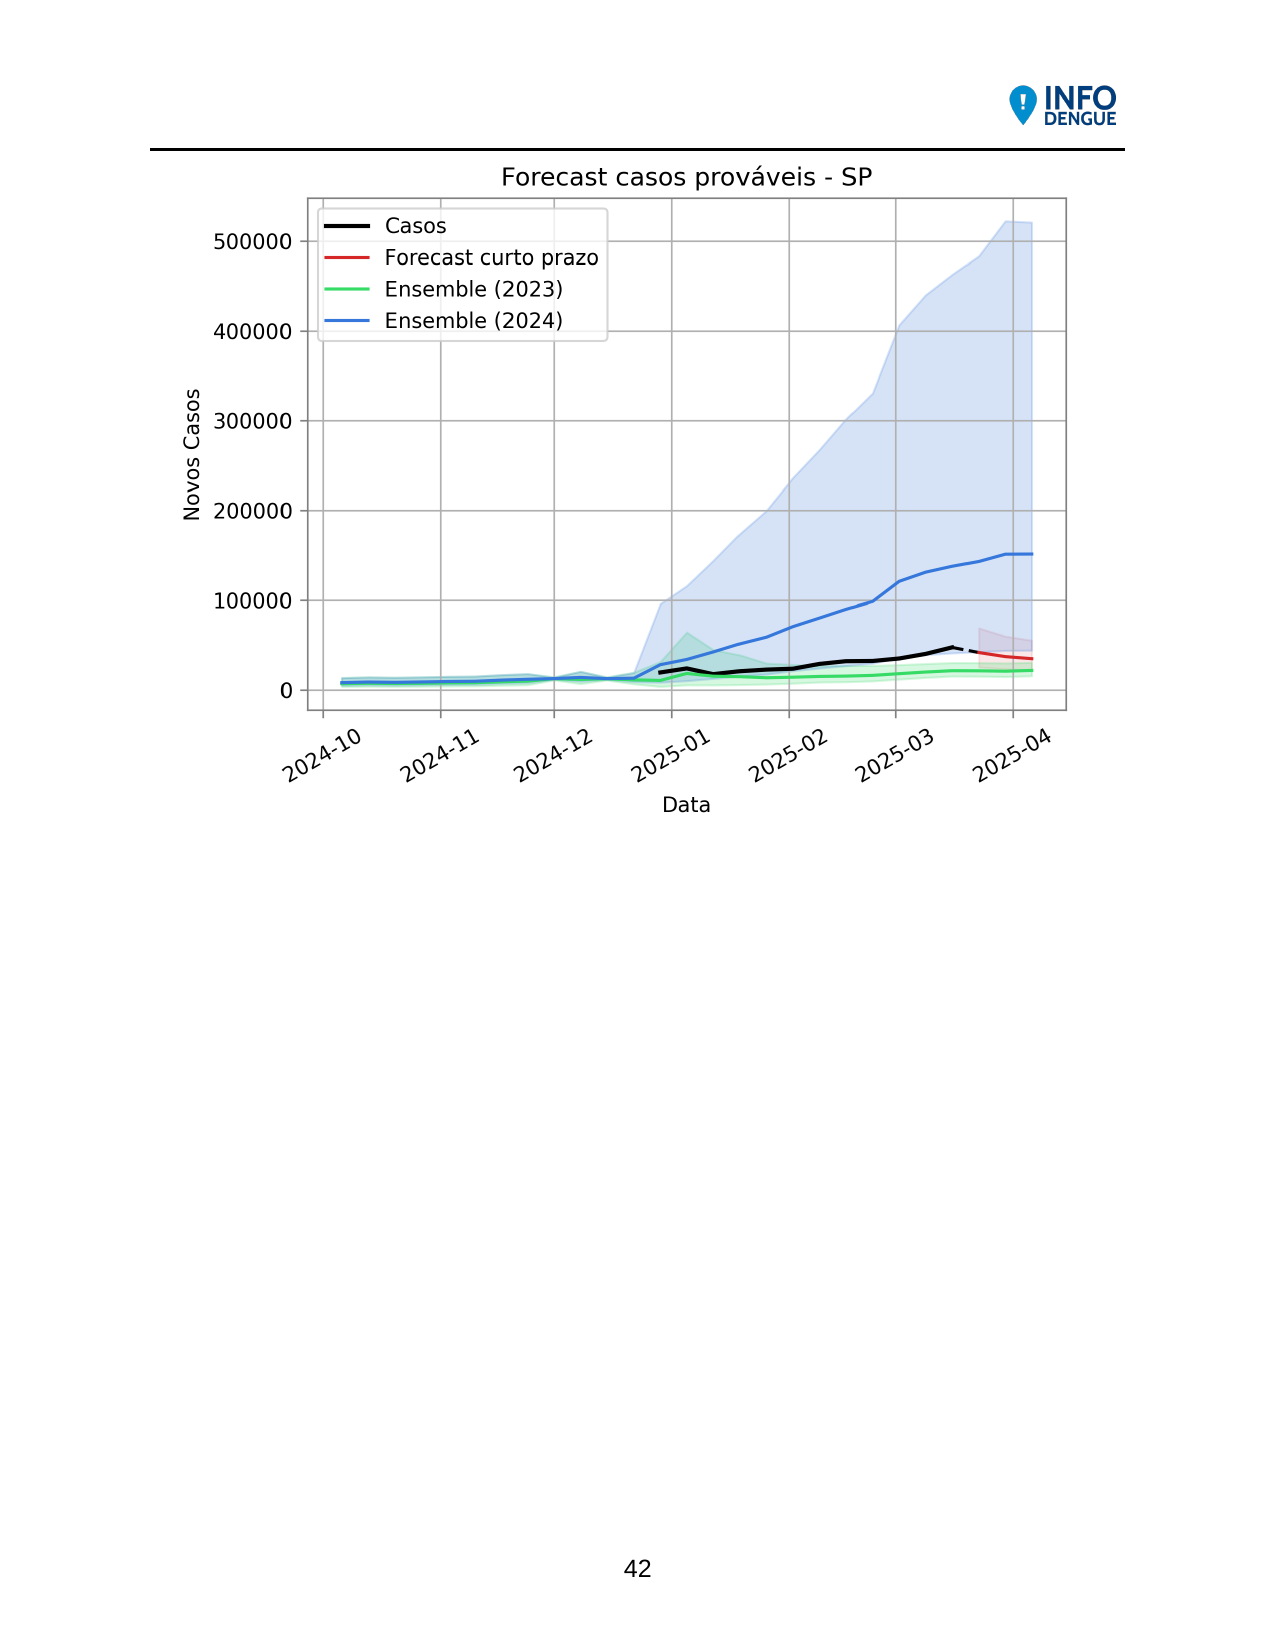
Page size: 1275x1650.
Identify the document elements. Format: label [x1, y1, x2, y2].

picture [1000, 75, 1125, 136]
picture [168, 151, 1081, 831]
